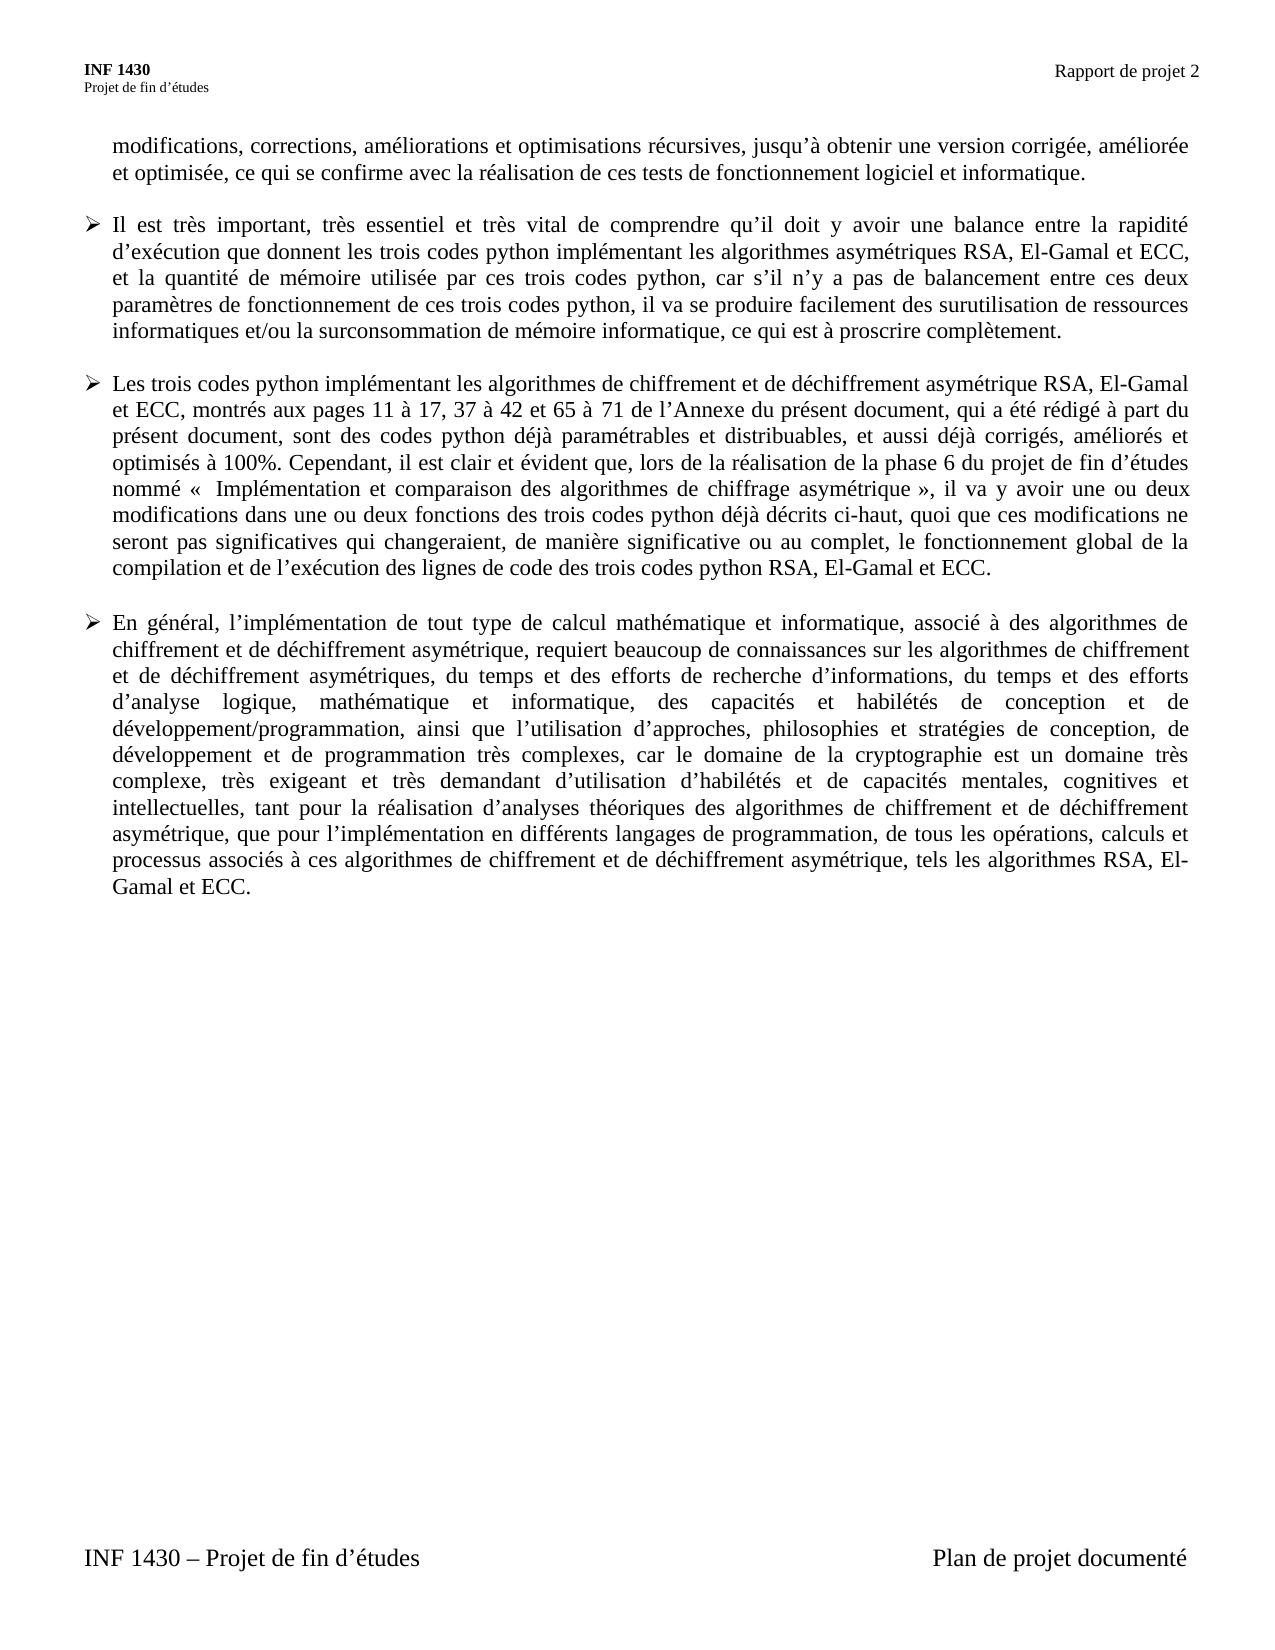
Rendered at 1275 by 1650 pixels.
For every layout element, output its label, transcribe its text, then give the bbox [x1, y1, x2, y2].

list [84, 132, 1191, 185]
list En général, l’implémentation de tout type de calcul mathématique et informatique, associé à des algorithmes de chiffrement et de déchiffrement asymétrique, requiert beaucoup de connaissances sur les algorithmes de chiffrement et de déchiffrement asymétriques, du temps et des efforts de recherche d’informations, du temps et des efforts d’analyse logique, mathématique et informatique, des capacités et habilétés de conception et de développement/programmation, ainsi que l’utilisation d’approches, philosophies et stratégies de conception, de développement et de programmation très complexes, car le domaine de la cryptographie est un domaine très complexe, très exigeant et très demandant d’utilisation d’habilétés et de capacités mentales, cognitives et intellectuelles, tant pour la réalisation d’analyses théoriques des algorithmes de chiffrement et de déchiffrement asymétrique, que pour l’implémentation en différents langages de programmation, de tous les opérations, calculs et processus associés à ces algorithmes de chiffrement et de déchiffrement asymétrique, tels les algorithmes RSA, El-Gamal et ECC. [84, 609, 1191, 899]
list Les trois codes python implémentant les algorithmes de chiffrement et de déchiffrement asymétrique RSA, El-Gamal et ECC, montrés aux pages 11 à 17, 37 à 42 et 65 à 71 de l’Annexe du présent document, qui a été rédigé à part du présent document, sont des codes python déjà paramétrables et distribuables, et aussi déjà corrigés, améliorés et optimisés à 100%. Cependant, il est clair et évident que, lors de la réalisation de la phase 6 du projet de fin d’études nommé « Implémentation et comparaison des algorithmes de chiffrage asymétrique », il va y avoir une ou deux modifications dans une ou deux fonctions des trois codes python déjà décrits ci-haut, quoi que ces modifications ne seront pas significatives qui changeraient, de manière significative ou au complet, le fonctionnement global de la compilation et de l’exécution des lignes de code des trois codes python RSA, El-Gamal et ECC. [84, 370, 1191, 581]
list Il est très important, très essentiel et très vital de comprendre qu’il doit y avoir une balance entre la rapidité d’exécution que donnent les trois codes python implémentant les algorithmes asymétriques RSA, El-Gamal et ECC, et la quantité de mémoire utilisée par ces trois codes python, car s’il n’y a pas de balancement entre ces deux paramètres de fonctionnement de ces trois codes python, il va se produire facilement des surutilisation de ressources informatiques et/ou la surconsommation de mémoire informatique, ce qui est à proscrire complètement. [84, 212, 1191, 343]
